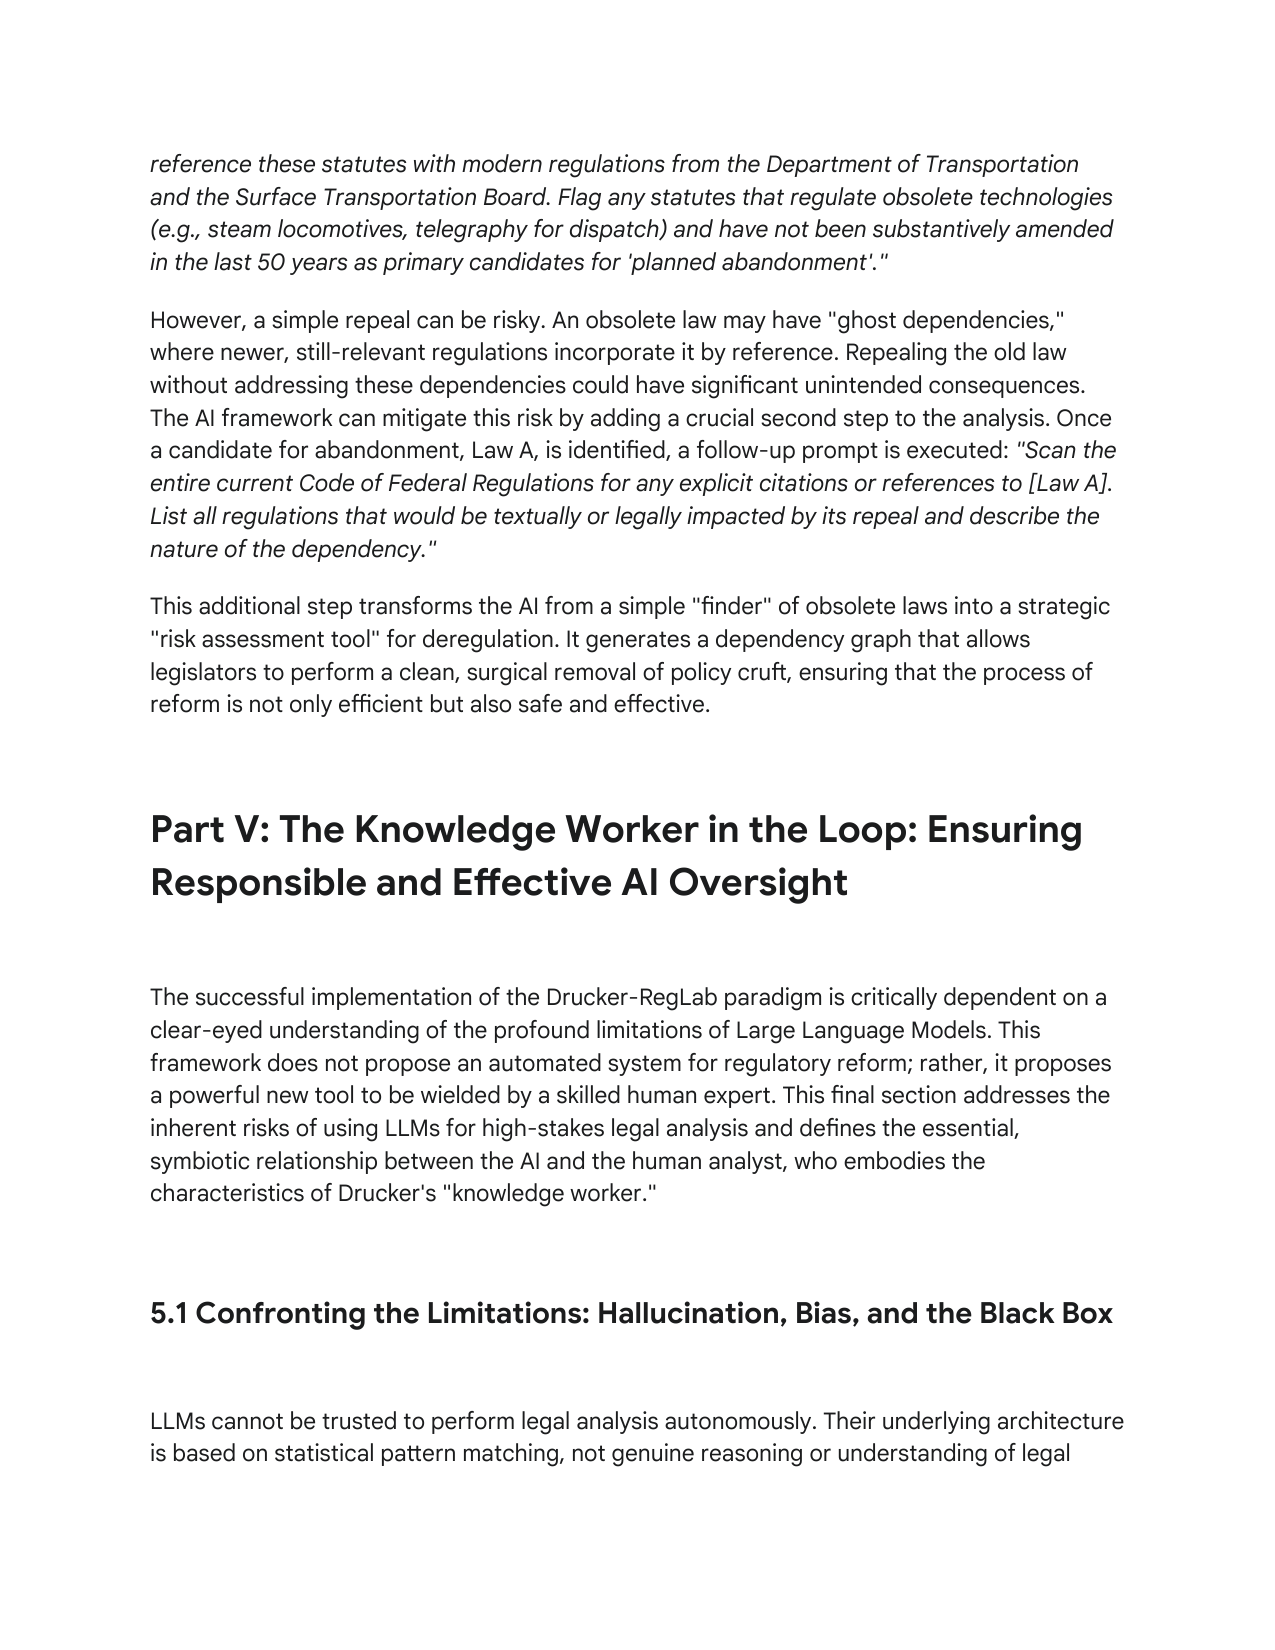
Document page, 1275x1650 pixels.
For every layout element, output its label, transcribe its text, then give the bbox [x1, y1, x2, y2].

text This additional step transforms the AI from a simple "finder" of obsolete laws into a strategic "risk assessment tool" for deregulation. It generates a dependency graph that allows legislators to perform a clean, surgical removal of policy cruft, ensuring that the process of reform is not only efficient but also safe and effective. [150, 592, 1125, 719]
subtitle 5.1 Confronting the Limitations: Hallucination, Bias, and the Black Box [150, 1295, 1125, 1332]
text The successful implementation of the Drucker-RegLab paradigm is critically dependent on a clear-eyed understanding of the profound limitations of Large Language Models. This framework does not propose an automated system for regulatory reform; rather, it proposes a powerful new tool to be wielded by a skilled human expert. This final section addresses the inherent risks of using LLMs for high-stakes legal analysis and defines the essential, symbiotic relationship between the AI and the human analyst, who embodies the characteristics of Drucker's "knowledge worker." [150, 983, 1125, 1208]
subtitle Part V: The Knowledge Worker in the Loop: Ensuring Responsible and Effective AI Oversight [150, 806, 1125, 907]
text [150, 1407, 1125, 1468]
text However, a simple repeal can be risky. An obsolete law may have "ghost dependencies," where newer, still-relevant regulations incorporate it by reference. Repealing the old law without addressing these dependencies could have significant unintended consequences. The AI framework can mitigate this risk by adding a crucial second step to the analysis. Once a candidate for abandonment, Law A, is identified, a follow-up prompt is executed: "Scan the entire current Code of Federal Regulations for any explicit citations or references to [Law A]. List all regulations that would be textually or legally impacted by its repeal and describe the nature of the dependency." [150, 306, 1125, 563]
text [150, 150, 1125, 277]
